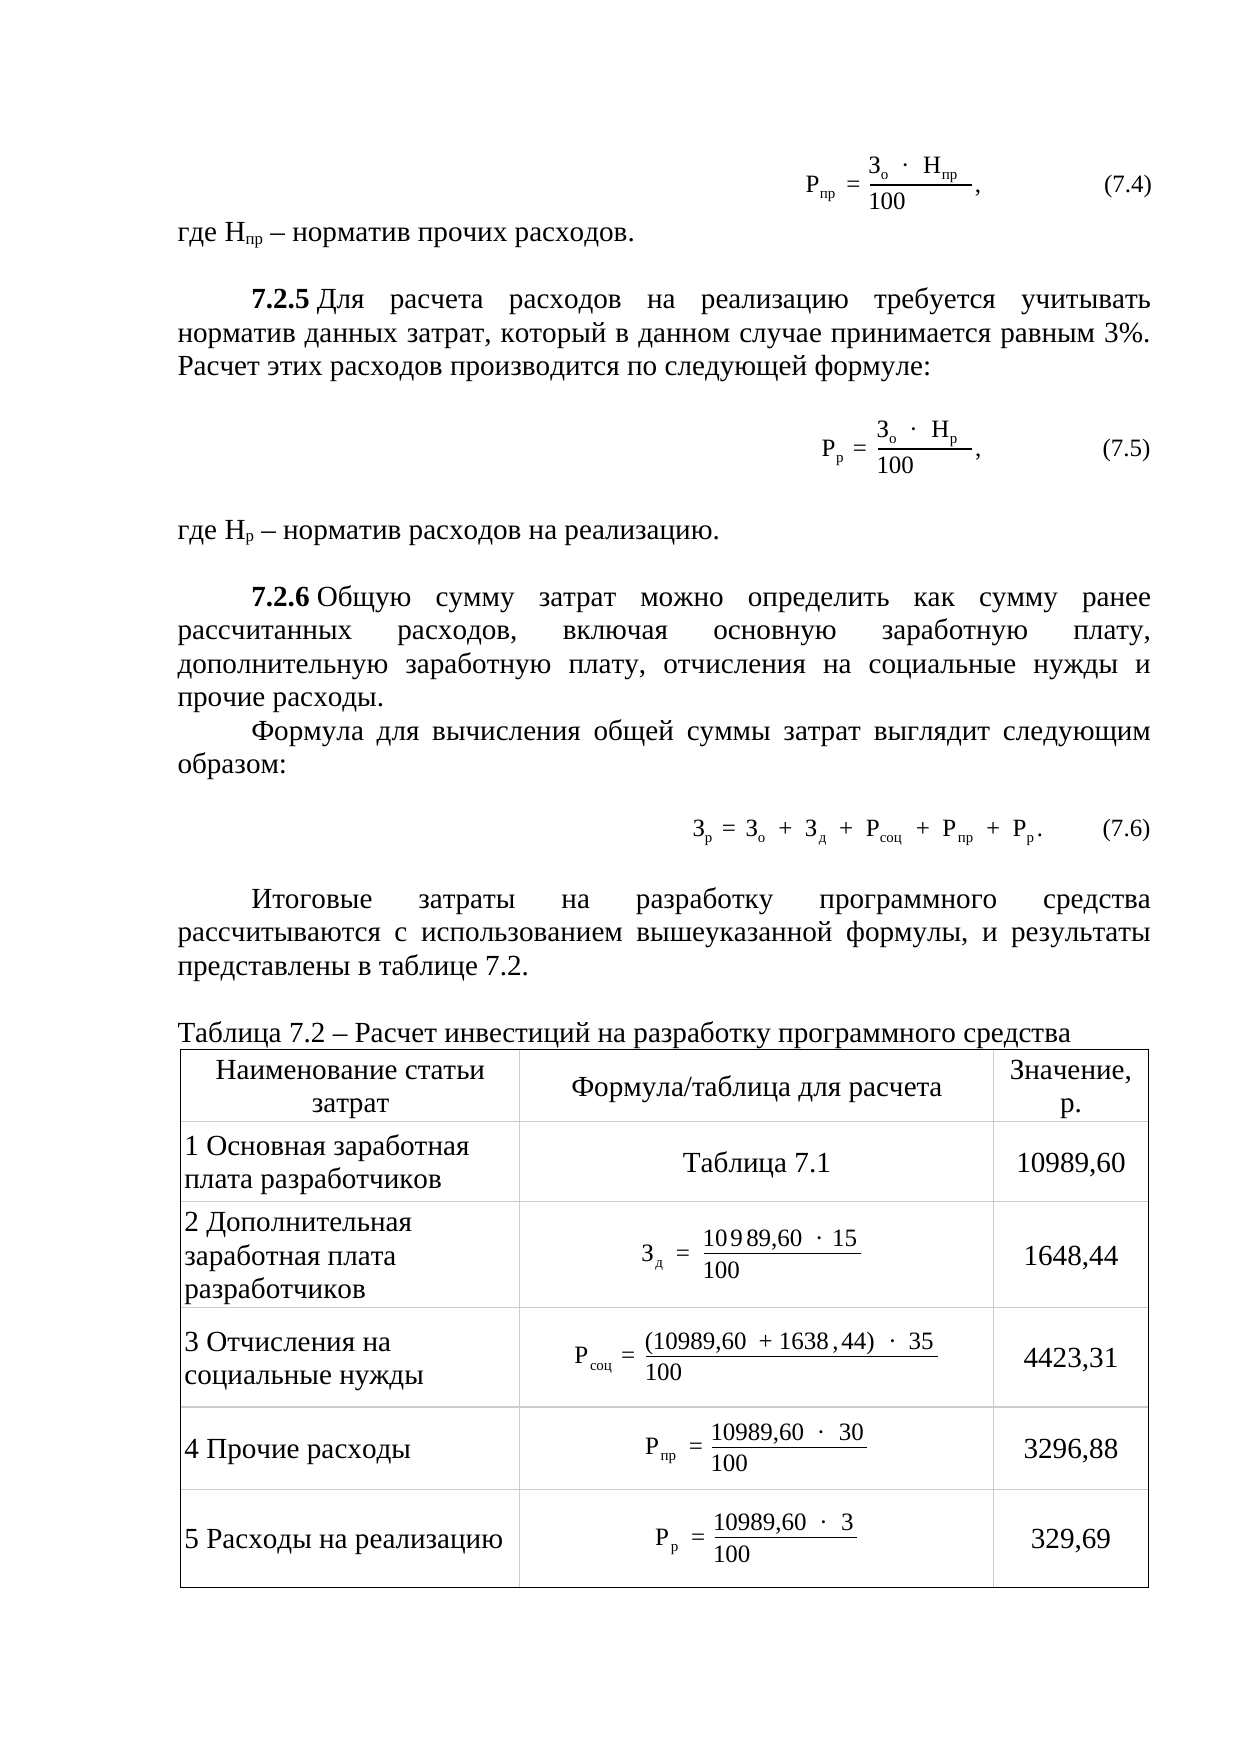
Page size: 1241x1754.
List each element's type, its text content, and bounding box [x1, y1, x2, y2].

text где Нпр – норматив прочих расходов. [177, 214, 1152, 248]
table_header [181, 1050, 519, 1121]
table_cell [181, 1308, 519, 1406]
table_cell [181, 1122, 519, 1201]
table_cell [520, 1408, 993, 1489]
text где Нр – норматив расходов на реализацию. [177, 512, 1152, 545]
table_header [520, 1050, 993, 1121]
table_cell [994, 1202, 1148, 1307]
text Формула для вычисления общей суммы затрат выглядит следующим образом: [177, 713, 1152, 780]
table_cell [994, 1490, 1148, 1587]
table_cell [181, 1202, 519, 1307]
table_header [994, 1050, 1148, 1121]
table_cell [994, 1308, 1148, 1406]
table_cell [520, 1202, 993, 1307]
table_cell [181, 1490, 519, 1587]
text Итоговые затраты на разработку программного средства рассчитываются с использованием вышеуказанной формулы, и результаты представлены в таблице 7.2. [177, 881, 1152, 981]
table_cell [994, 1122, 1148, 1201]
text Таблица 7.2 – Расчет инвестиций на разработку программного средства [177, 1015, 1152, 1048]
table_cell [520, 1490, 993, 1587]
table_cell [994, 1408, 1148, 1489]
text 7.2.6 Общую сумму затрат можно определить как сумму ранее рассчитанных расходов, включая основную заработную плату, дополнительную заработную плату, отчисления на социальные нужды и прочие расходы. [177, 579, 1152, 713]
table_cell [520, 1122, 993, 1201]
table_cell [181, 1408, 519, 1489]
text 7.2.5 Для расчета расходов на реализацию требуется учитывать норматив данных затрат, который в данном случае принимается равным 3%. Расчет этих расходов производится по следующей формуле: [177, 281, 1152, 382]
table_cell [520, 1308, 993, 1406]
